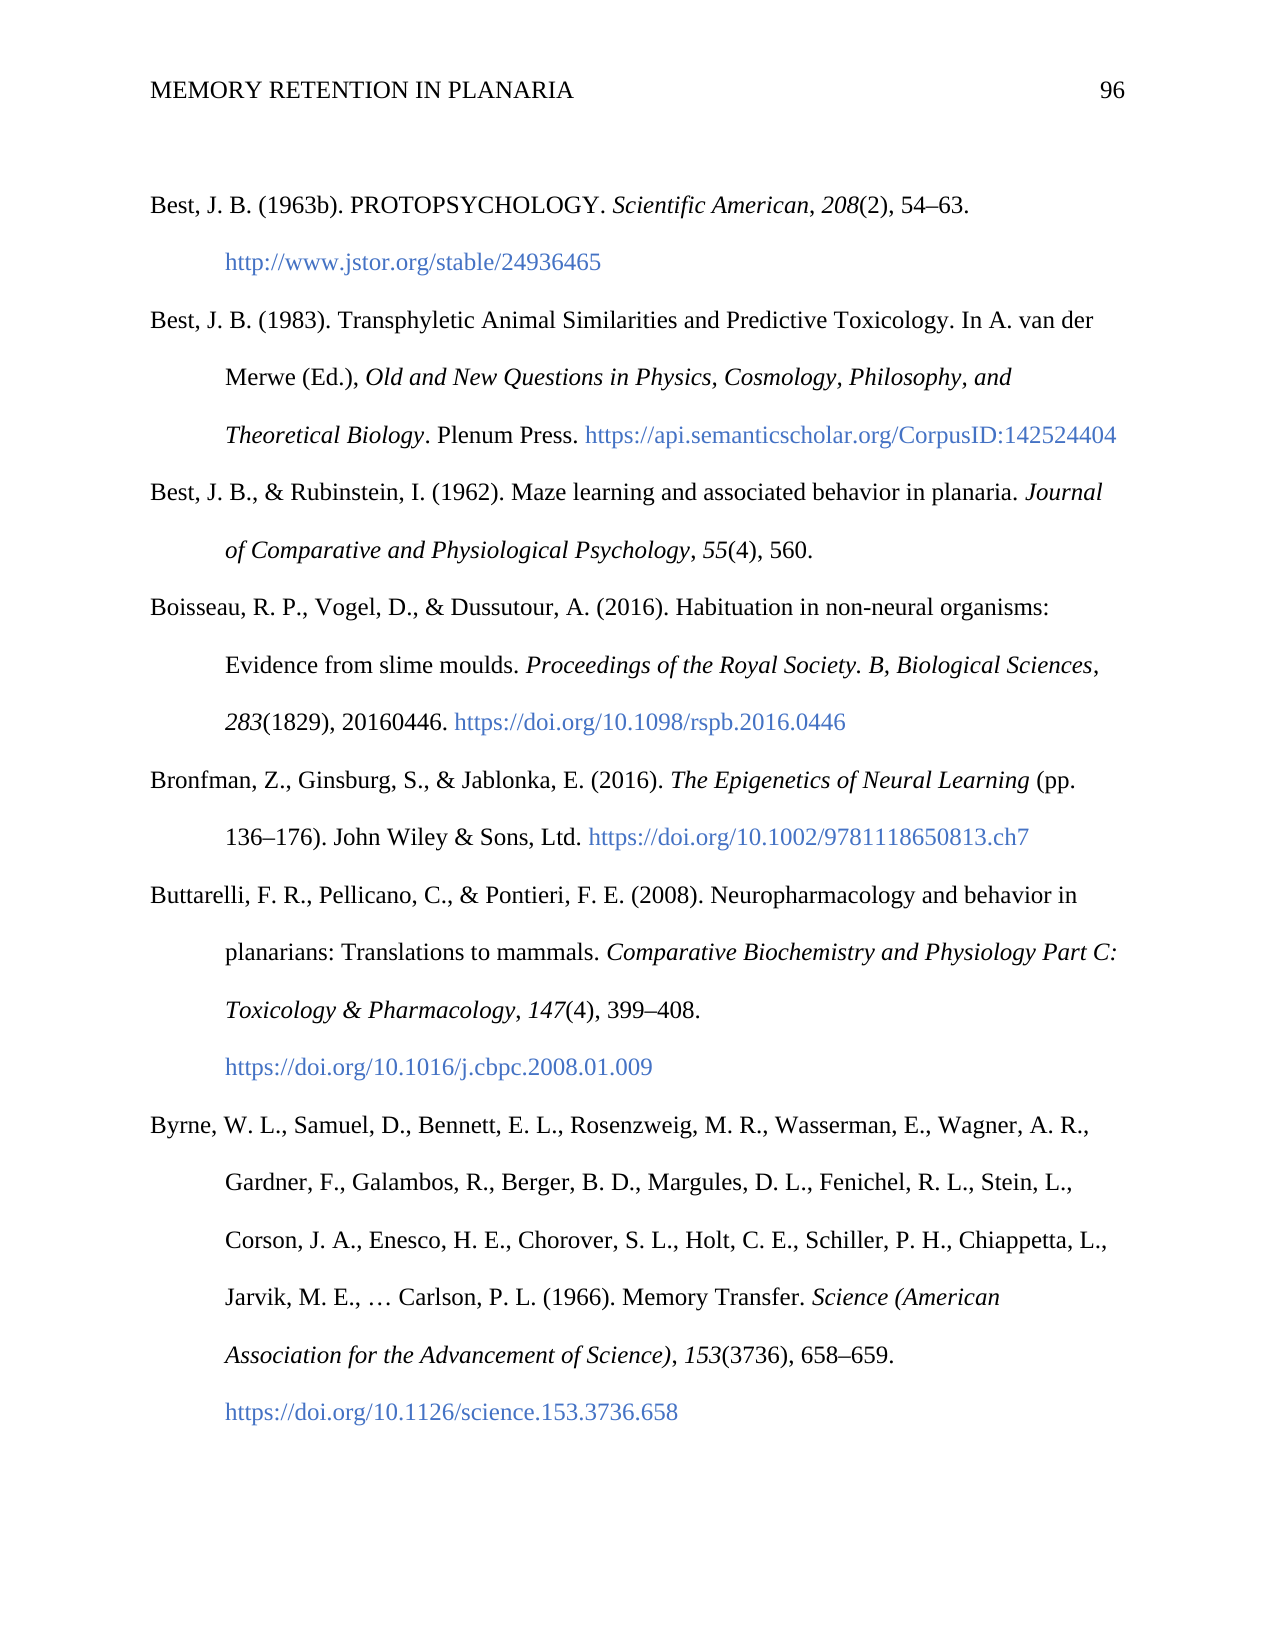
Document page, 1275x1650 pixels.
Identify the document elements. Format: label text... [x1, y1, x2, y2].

text Boisseau, R. P., Vogel, D., & Dussutour, A. (2016). Habituation in non-neural organisms: Evidence from slime moulds. Proceedings of the Royal Society. B, Biological Sciences, 283(1829), 20160446. https://doi.org/10.1098/rspb.2016.0446 [150, 592, 1125, 736]
text Buttarelli, F. R., Pellicano, C., & Pontieri, F. E. (2008). Neuropharmacology and behavior in planarians: Translations to mammals. Comparative Biochemistry and Physiology Part C: Toxicology & Pharmacology, 147(4), 399–408. https://doi.org/10.1016/j.cbpc.2008.01.009 [150, 880, 1125, 1081]
text Byrne, W. L., Samuel, D., Bennett, E. L., Rosenzweig, M. R., Wasserman, E., Wagner, A. R., Gardner, F., Galambos, R., Berger, B. D., Margules, D. L., Fenichel, R. L., Stein, L., Corson, J. A., Enesco, H. E., Chorover, S. L., Holt, C. E., Schiller, P. H., Chiappetta, L., Jarvik, M. E., … Carlson, P. L. (1966). Memory Transfer. Science (American Association for the Advancement of Science), 153(3736), 658–659. https://doi.org/10.1126/science.153.3736.658 [150, 1110, 1125, 1426]
text Bronfman, Z., Ginsburg, S., & Jablonka, E. (2016). The Epigenetics of Neural Learning (pp. 136–176). John Wiley & Sons, Ltd. https://doi.org/10.1002/9781118650813.ch7 [150, 765, 1125, 851]
text Best, J. B., & Rubinstein, I. (1962). Maze learning and associated behavior in planaria. Journal of Comparative and Physiological Psychology, 55(4), 560. [150, 477, 1125, 564]
text Best, J. B. (1963b). PROTOPSYCHOLOGY. Scientific American, 208(2), 54–63. http://www.jstor.org/stable/24936465 [150, 190, 1125, 276]
text Best, J. B. (1983). Transphyletic Animal Similarities and Predictive Toxicology. In A. van der Merwe (Ed.), Old and New Questions in Physics, Cosmology, Philosophy, and Theoretical Biology. Plenum Press. https://api.semanticscholar.org/CorpusID:142524404 [150, 305, 1125, 449]
